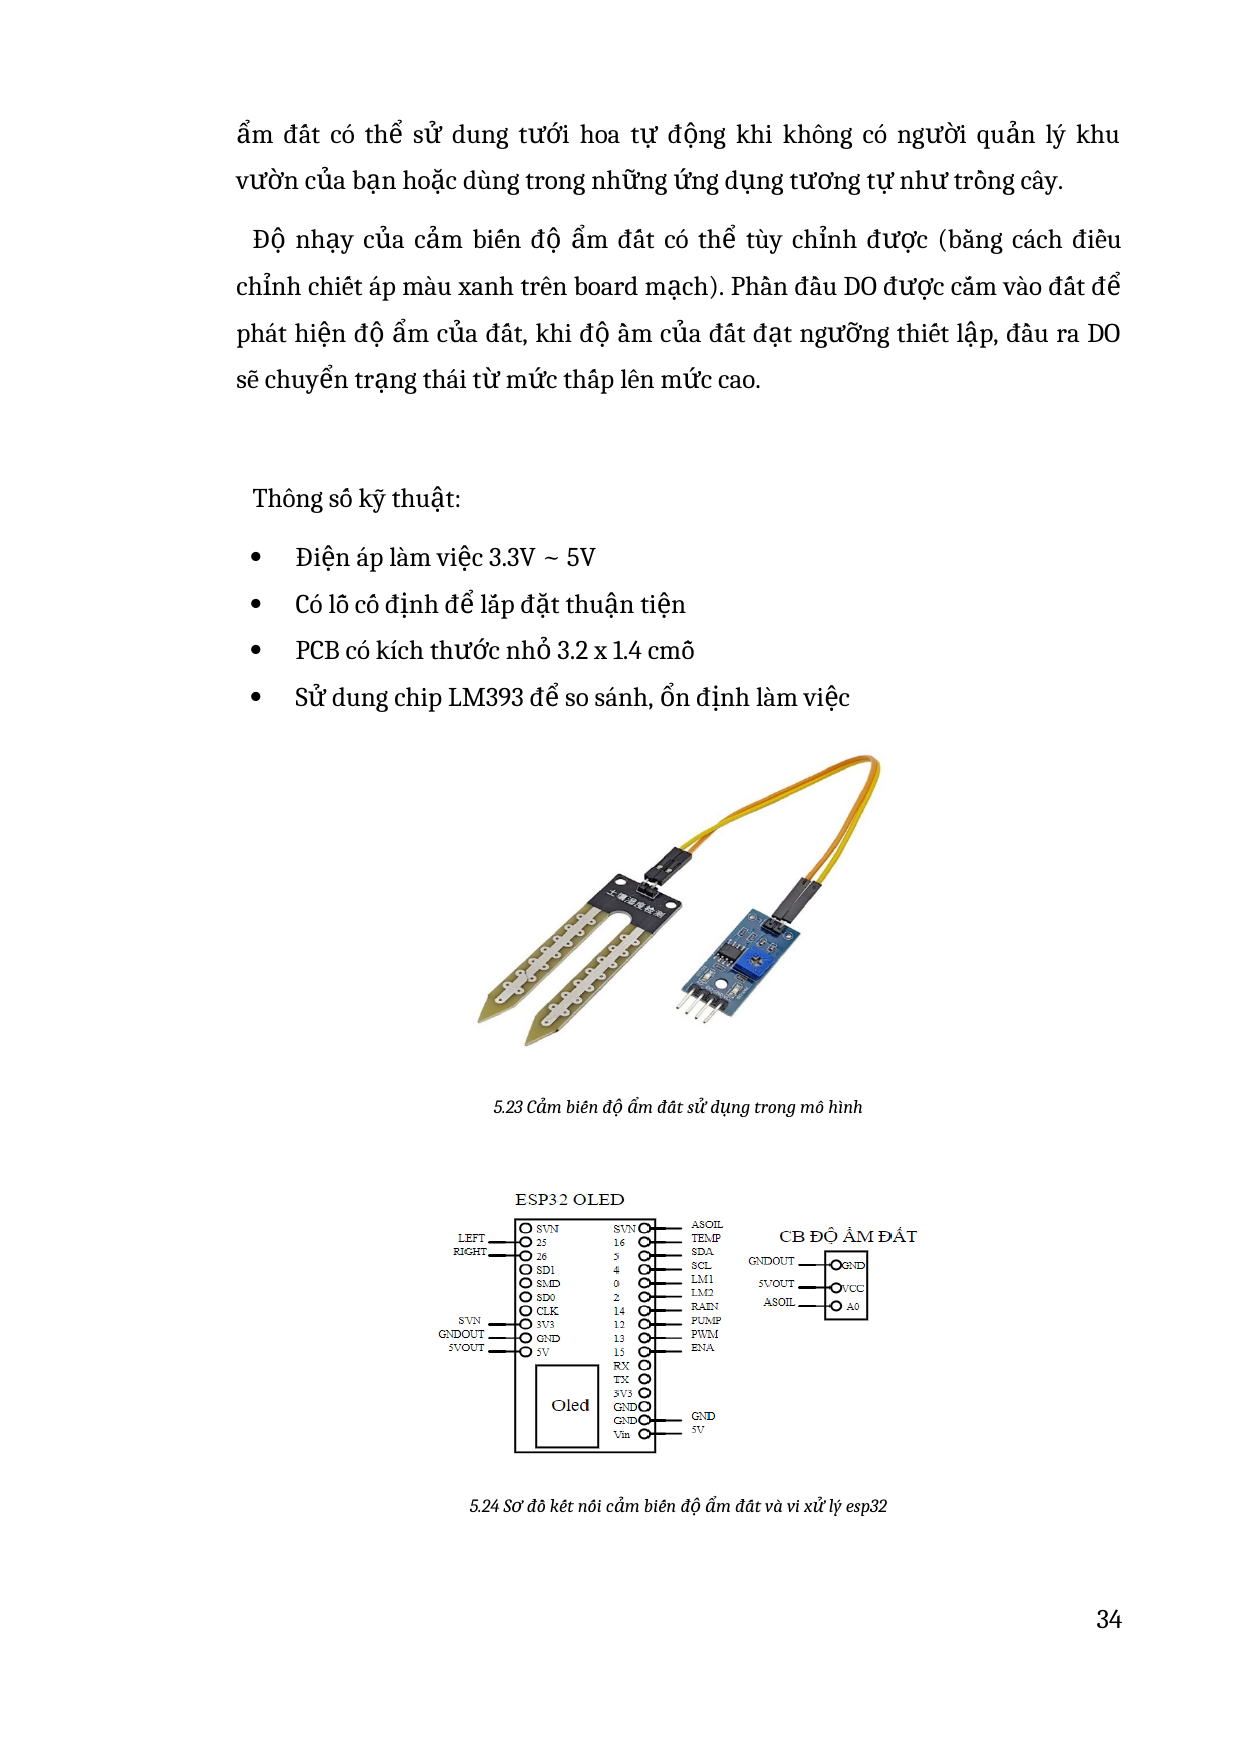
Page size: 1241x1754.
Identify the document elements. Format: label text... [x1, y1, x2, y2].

text Độ nhạy của cảm biến độ ẩm đất có thể tùy chỉnh được (bằng cách điều chỉnh chiết áp màu xanh trên board mạch). Phần đầu DO được cắm vào đất để phát hiện độ ẩm của đất, khi độ ầm của đất đạt ngưỡng thiết lập, đầu ra DO sẽ chuyển trạng thái từ mức thấp lên mức cao. [236, 224, 1122, 396]
picture [406, 1138, 952, 1475]
picture [470, 741, 888, 1069]
list Sử dung chip LM393 để so sánh, ổn định làm việc [251, 682, 1122, 713]
text Thông số kỹ thuật: [177, 483, 1122, 514]
list Có lỗ cố định để lắp đặt thuận tiện [251, 589, 1122, 620]
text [236, 119, 1122, 196]
list Điện áp làm việc 3.3V ~ 5V​ [251, 542, 1122, 573]
list PCB có kích thước nhỏ 3.2 x 1.4 cmỗ [251, 635, 1122, 666]
